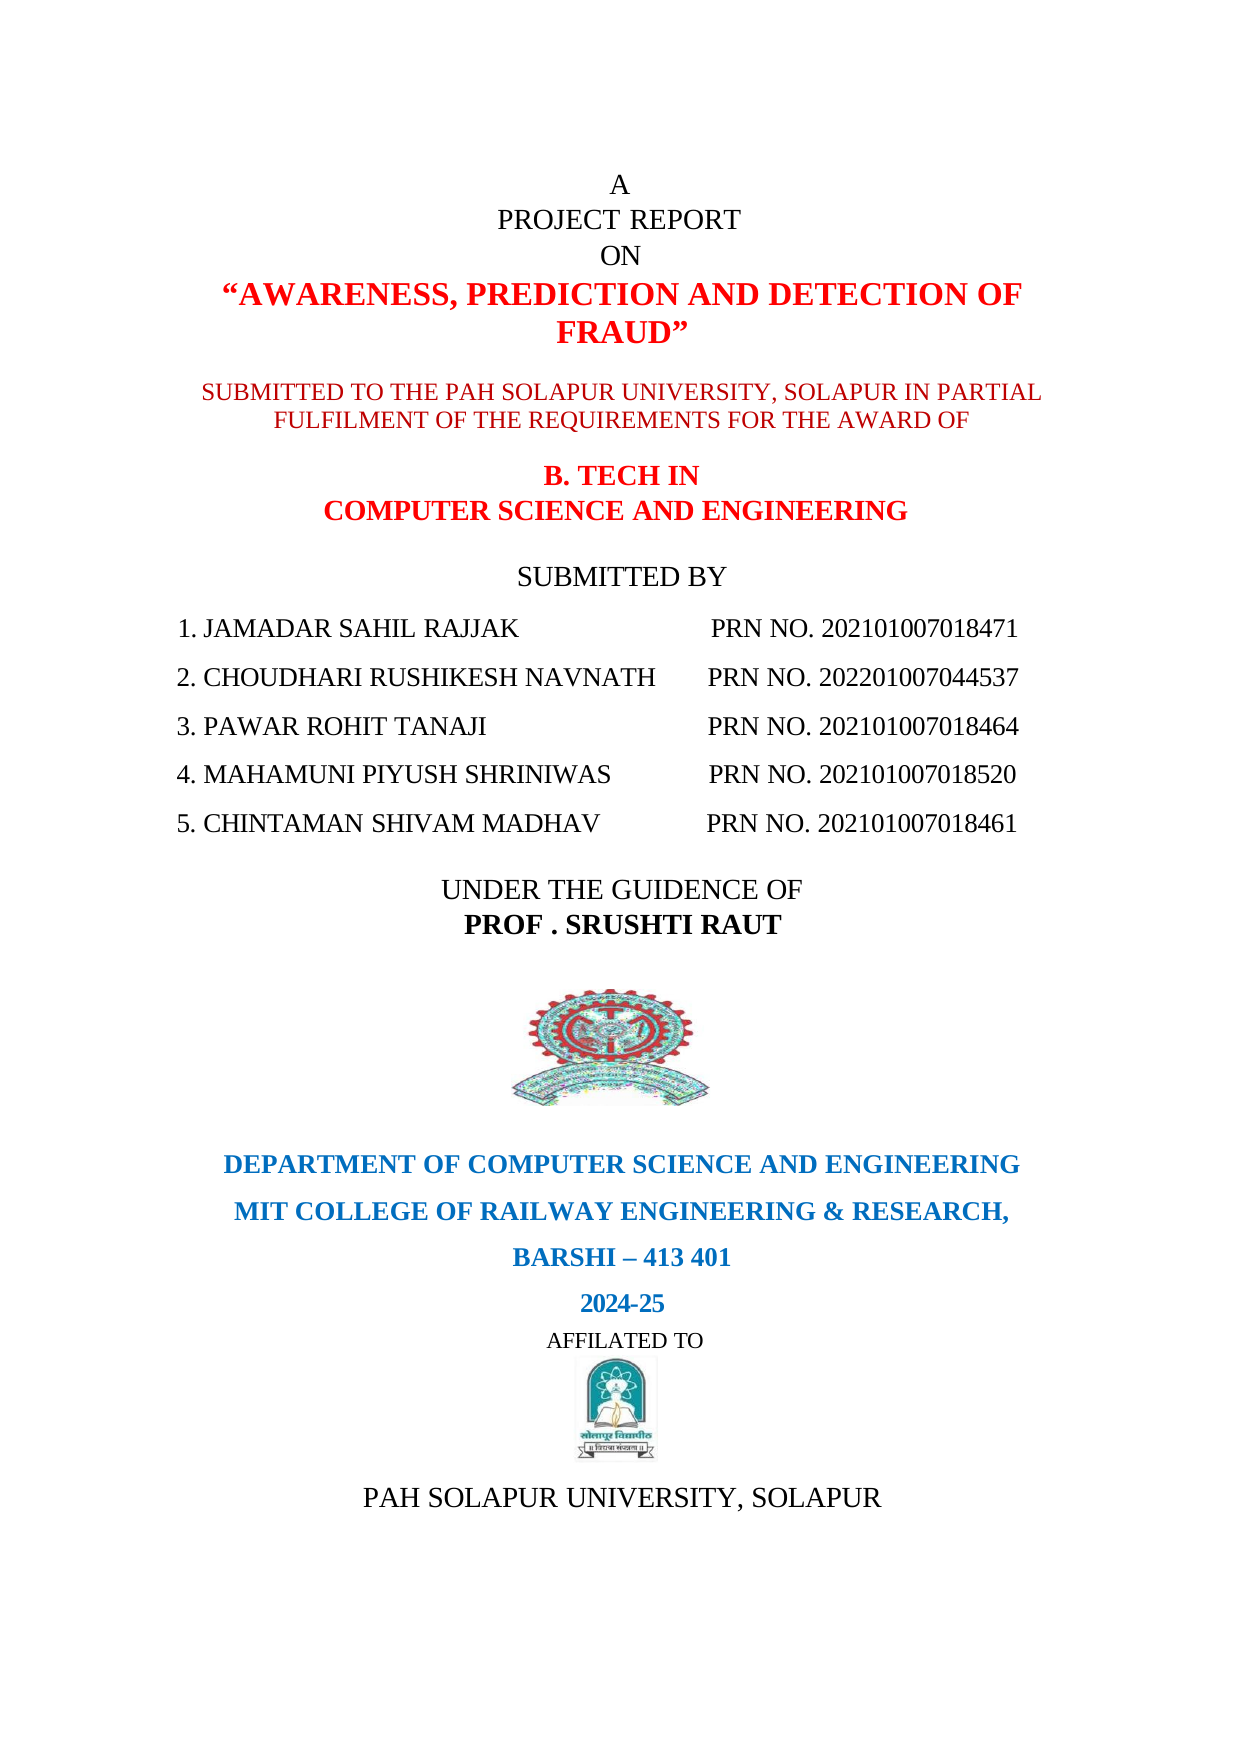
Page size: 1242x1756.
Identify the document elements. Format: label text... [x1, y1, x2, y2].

picture [511, 989, 711, 1106]
text DEPARTMENT OF COMPUTER SCIENCE AND ENGINEERING MIT COLLEGE OF RAILWAY ENGINEERING & RESEARCH, BARSHI – 413 401 [203, 1148, 1041, 1272]
text AFFILATED TO [138, 1327, 1111, 1353]
list MAHAMUNI PIYUSH SHRINIWAS PRN NO. 202101007018520 [176, 758, 1168, 789]
text 2024-25 [134, 1288, 1111, 1319]
subtitle B. TECH IN [543, 458, 1168, 491]
list PAWAR ROHIT TANAJI PRN NO. 202101007018464 [176, 710, 1168, 741]
text PAH SOLAPUR UNIVERSITY, SOLAPUR [204, 1371, 1041, 1513]
list CHOUDHARI RUSHIKESH NAVNATH PRN NO. 202201007044537 [176, 661, 1168, 692]
text UNDER THE GUIDENCE OF [203, 872, 1041, 906]
subtitle “AWARENESS, PREDICTION AND DETECTION OF FRAUD” [203, 274, 1041, 351]
picture [573, 1355, 659, 1371]
text SUBMITTED TO THE PAH SOLAPUR UNIVERSITY, SOLAPUR IN PARTIAL FULFILMENT OF THE REQUIREMENTS FOR THE AWARD OF [132, 378, 1111, 434]
text COMPUTER SCIENCE AND ENGINEERING [323, 493, 1168, 526]
subtitle PROF . SRUSHTI RAUT [134, 907, 1111, 940]
list JAMADAR SAHIL RAJJAK PRN NO. 202101007018471 [177, 612, 1168, 643]
list CHINTAMAN SHIVAM MADHAV PRN NO. 202101007018461 [176, 807, 1168, 838]
text SUBMITTED BY [133, 559, 1111, 593]
text ON [203, 238, 1039, 271]
text A PROJECT REPORT [497, 167, 750, 235]
